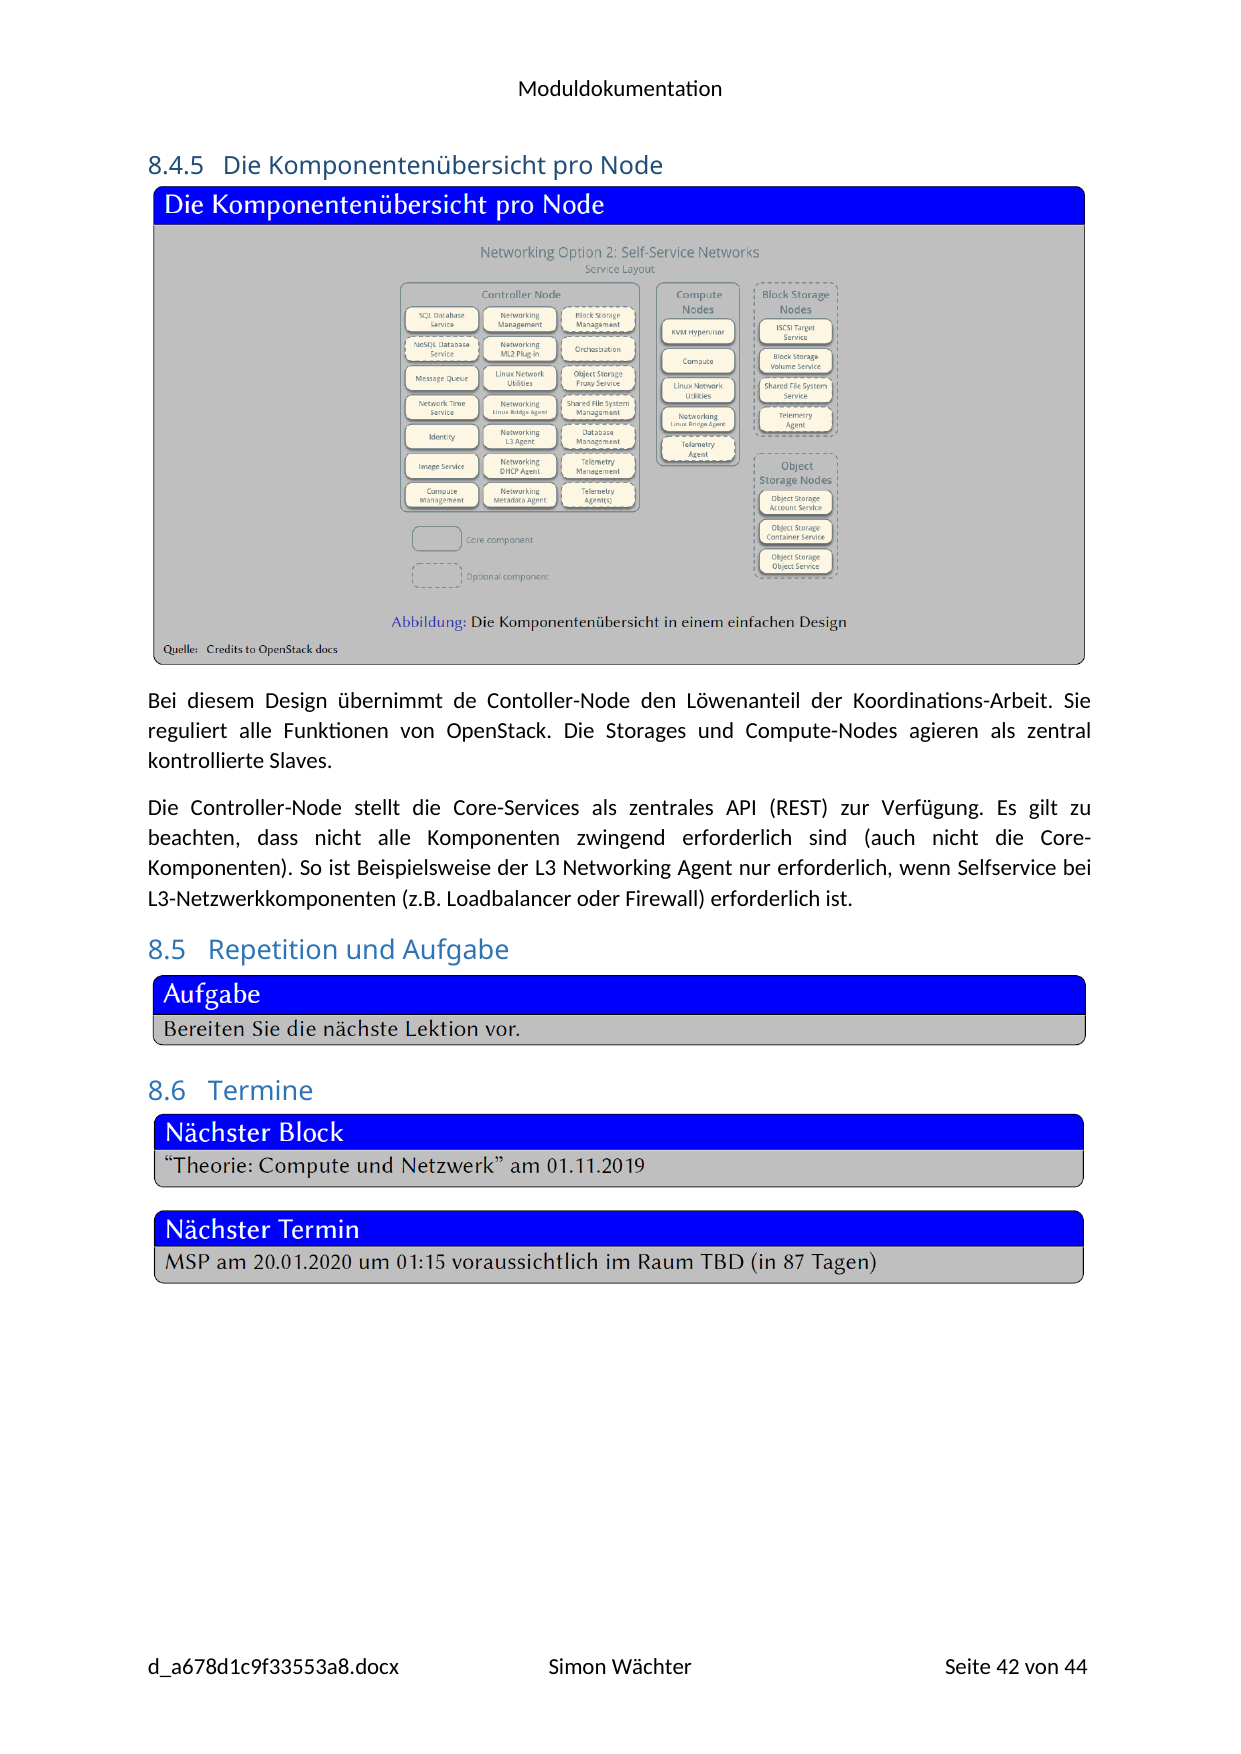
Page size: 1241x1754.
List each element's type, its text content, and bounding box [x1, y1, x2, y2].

picture [147, 970, 1093, 1052]
text Die Controller-Node stellt die Core-Services als zentrales API (REST) zur Verfügung. Es gilt zu beachten, dass nicht alle Komponenten zwingend erforderlich sind (auch nicht die Core-Komponenten). So ist Beispielsweise der L3 Networking Agent nur erforderlich, wenn Selfservice bei L3-Netzwerkkomponenten (z.B. Loadbalancer oder Firewall) erforderlich ist. [148, 793, 1093, 912]
picture [147, 1110, 1093, 1289]
text Bei diesem Design übernimmt de Contoller-Node den Löwenanteil der Koordinations-Arbeit. Sie reguliert alle Funktionen von OpenStack. Die Storages und Compute-Nodes agieren als zentral kontrollierte Slaves. [148, 686, 1093, 774]
subtitle Die Komponentenübersicht pro Node [148, 148, 1093, 182]
subtitle Repetition und Aufgabe [148, 931, 1093, 967]
subtitle Termine [148, 1071, 1093, 1108]
picture [147, 184, 1093, 667]
